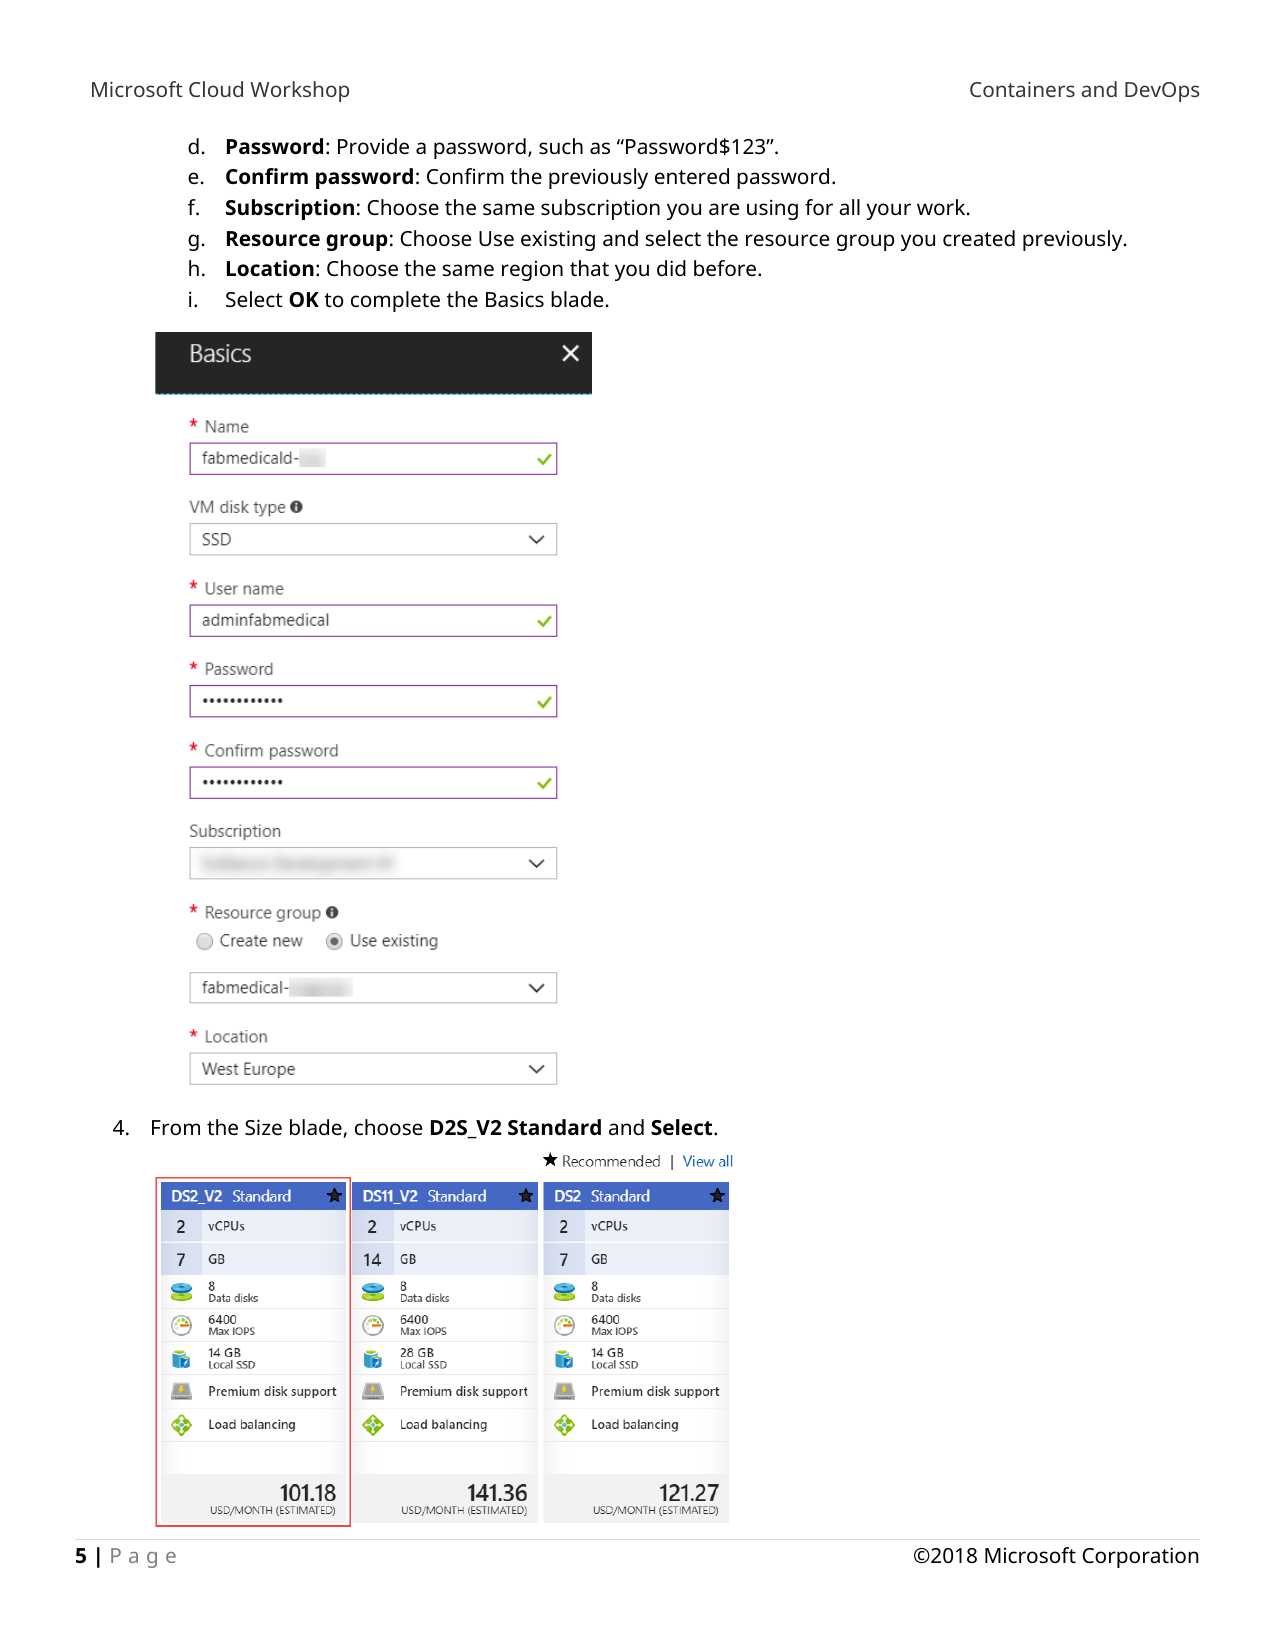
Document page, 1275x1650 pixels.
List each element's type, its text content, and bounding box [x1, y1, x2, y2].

list Resource group: Choose Use existing and select the resource group you created previously. [187, 224, 1200, 252]
list Subscription: Choose the same subscription you are using for all your work. [187, 193, 1200, 222]
picture [150, 1144, 738, 1529]
list Select OK to complete the Basics blade. [187, 285, 1200, 313]
list Password: Provide a password, such as “Password$123”. [187, 132, 1200, 160]
list Location: Choose the same region that you did before. [187, 254, 1200, 283]
picture [155, 332, 592, 1095]
list Confirm password: Confirm the previously entered password. [187, 162, 1200, 191]
